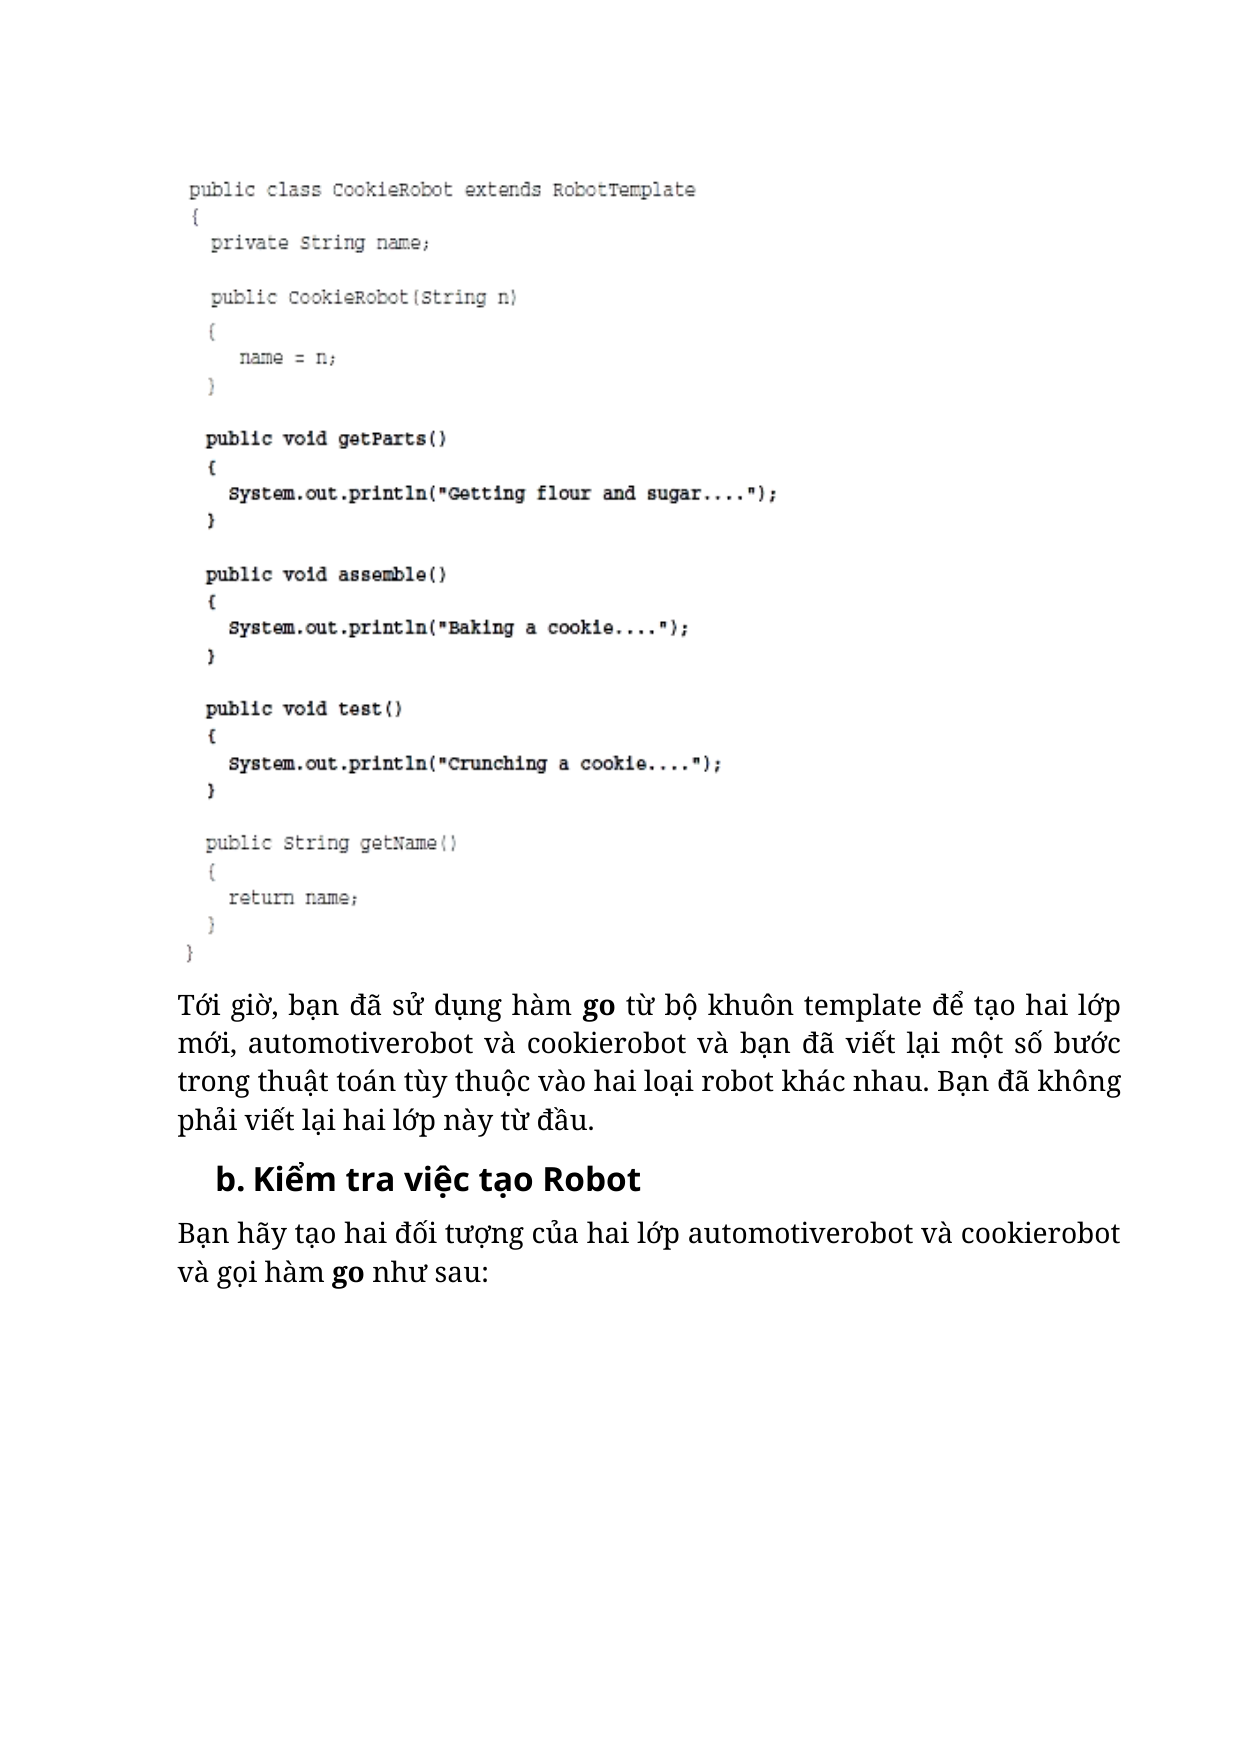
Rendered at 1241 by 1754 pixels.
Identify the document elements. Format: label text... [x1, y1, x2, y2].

text Bạn hãy tạo hai đối tượng của hai lớp automotiverobot và cookierobot và gọi hàm go như sau: [177, 1213, 1122, 1290]
picture [177, 177, 1037, 968]
text Tới giờ, bạn đã sử dụng hàm go từ bộ khuôn template để tạo hai lớp mới, automotiverobot và cookierobot và bạn đã viết lại một số bước trong thuật toán tùy thuộc vào hai loại robot khác nhau. Bạn đã không phải viết lại hai lớp này từ đầu. [177, 985, 1122, 1138]
subtitle Kiểm tra việc tạo Robot [215, 1156, 1122, 1201]
